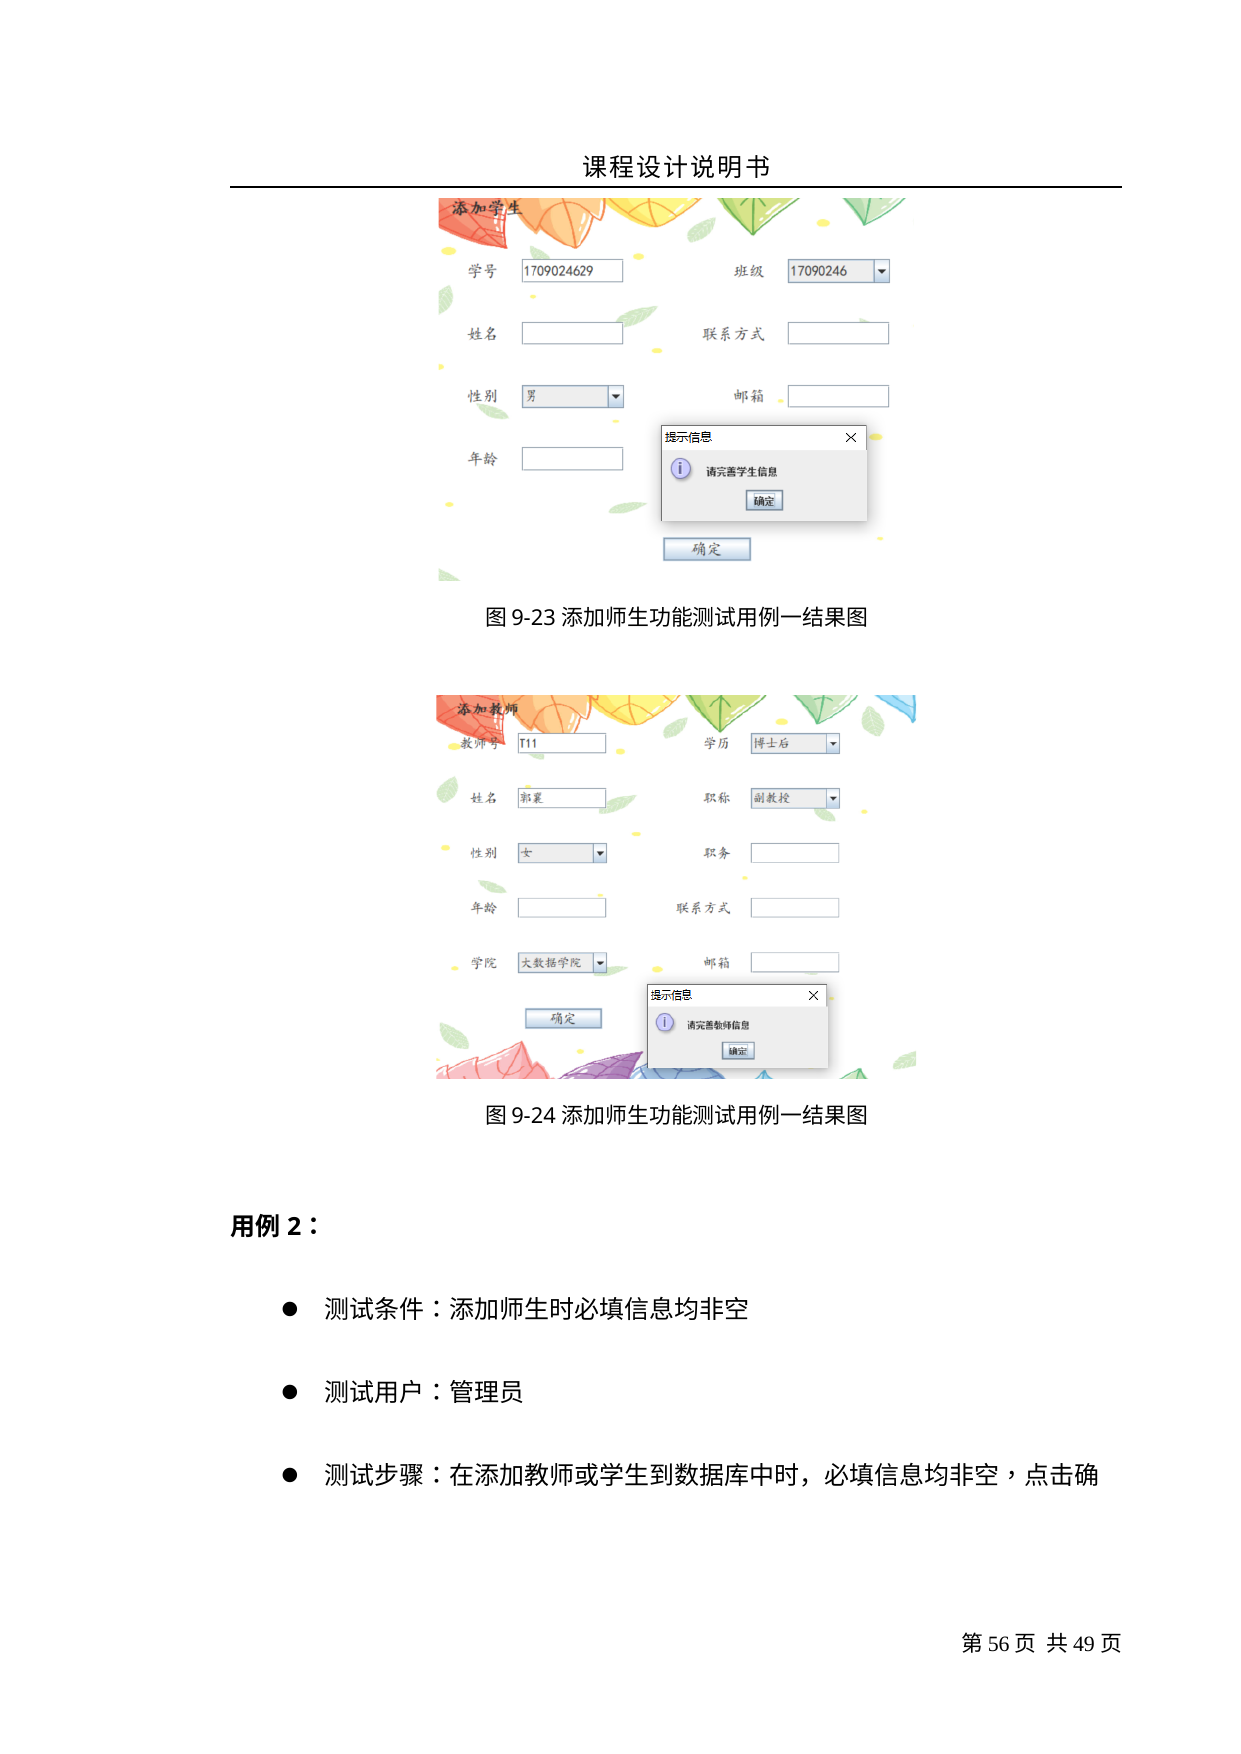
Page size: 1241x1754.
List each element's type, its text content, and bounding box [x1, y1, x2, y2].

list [280, 1441, 1122, 1506]
text 图9-24 添加师生功能测试用例一结果图 [230, 1098, 1122, 1130]
text 图9-23 添加师生功能测试用例一结果图 [230, 600, 1122, 633]
list 测试条件：添加师生时必填信息均非空 [280, 1275, 1122, 1340]
picture [438, 198, 914, 581]
text 用例 2： [230, 1193, 1122, 1258]
list 测试用户：管理员 [280, 1358, 1122, 1423]
picture [436, 695, 917, 1079]
